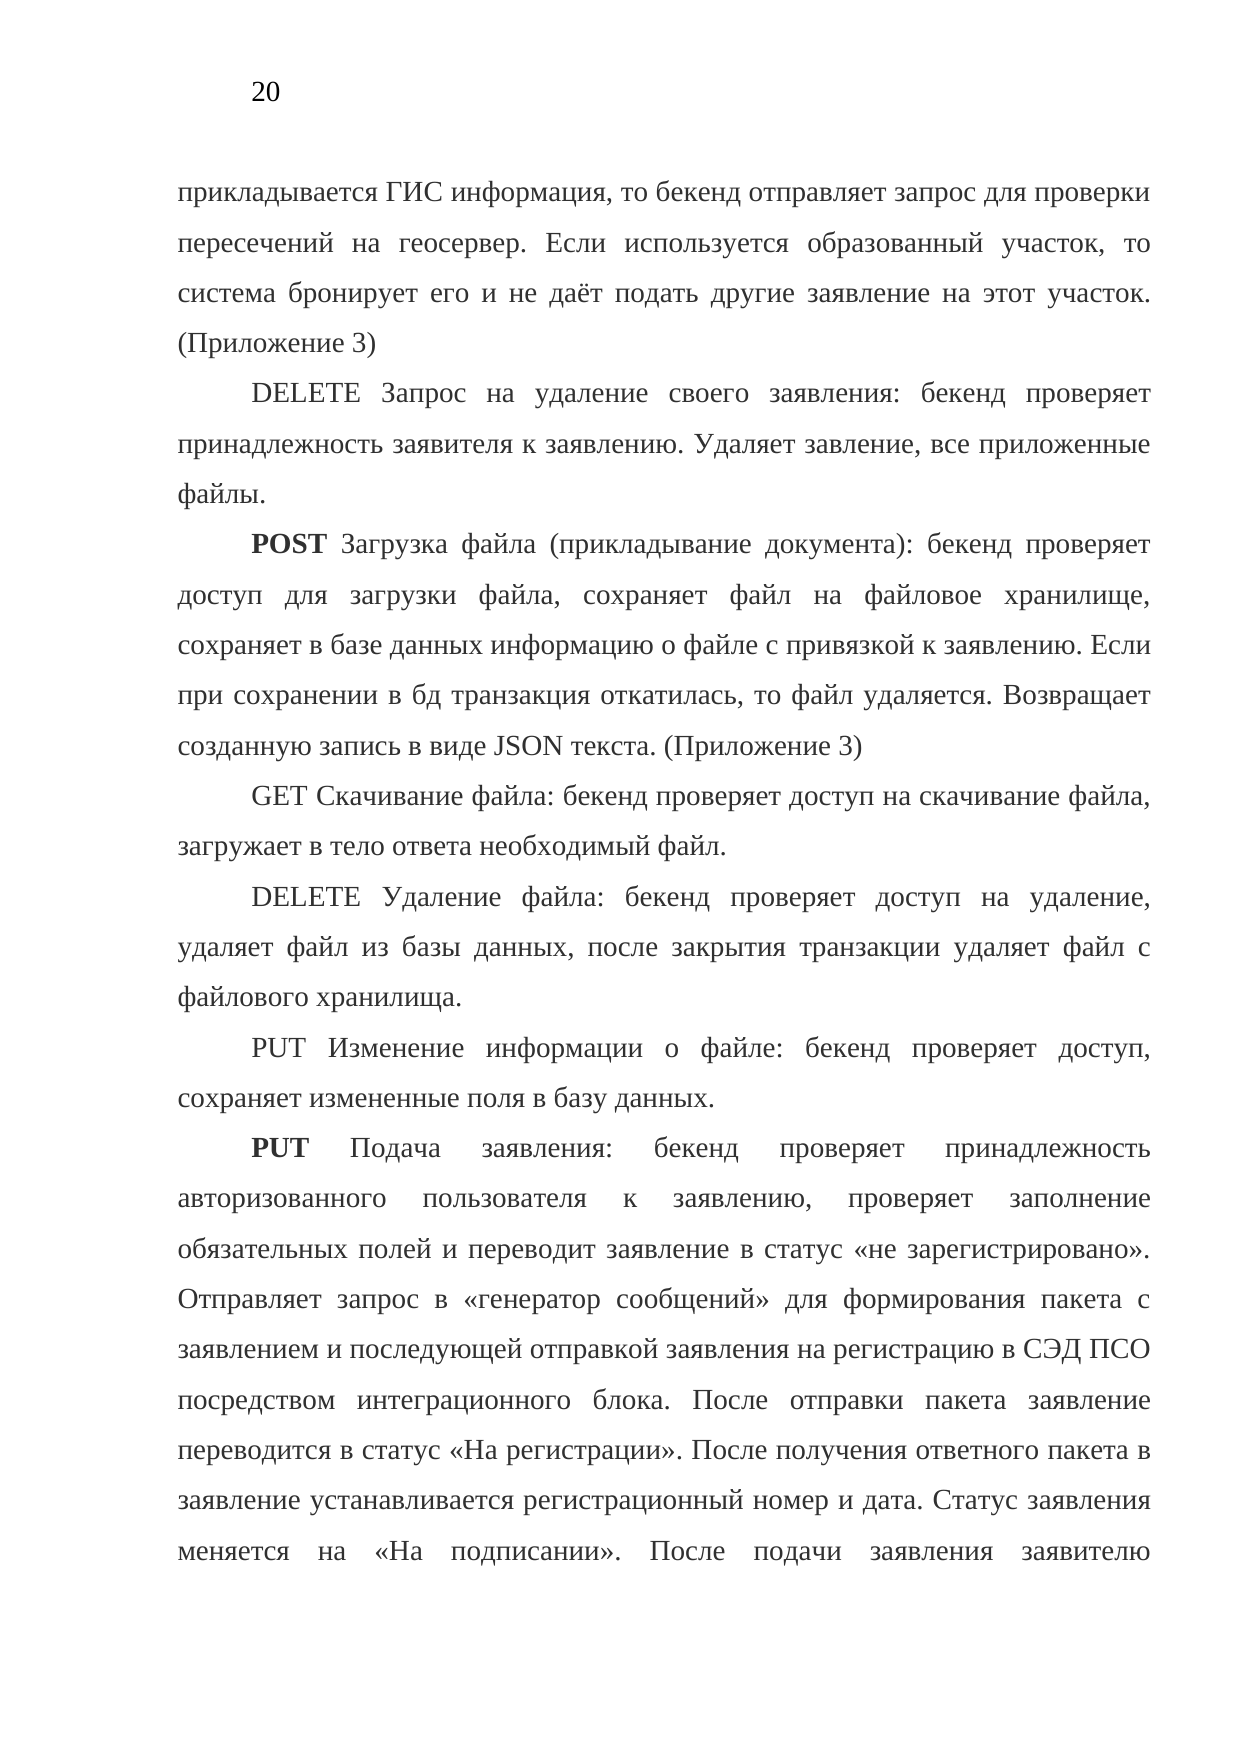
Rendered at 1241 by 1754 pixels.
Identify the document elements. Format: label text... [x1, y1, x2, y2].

text DELETE Удаление файла: бекенд проверяет доступ на удаление, удаляет файл из базы данных, после закрытия транзакции удаляет файл с файлового хранилища. [177, 879, 1152, 1013]
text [177, 1130, 1152, 1566]
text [177, 174, 1152, 359]
text PUT Изменение информации о файле: бекенд проверяет доступ, сохраняет измененные поля в базу данных. [177, 1030, 1152, 1113]
text POST Загрузка файла (прикладывание документа): бекенд проверяет доступ для загрузки файла, сохраняет файл на файловое хранилище, сохраняет в базе данных информацию о файле с привязкой к заявлению. Если при сохранении в бд транзакция откатилась, то файл удаляется. Возвращает созданную запись в виде JSON текста. (Приложение 3) [177, 527, 1152, 761]
text DELETE Запрос на удаление своего заявления: бекенд проверяет принадлежность заявителя к заявлению. Удаляет завление, все приложенные файлы. [177, 376, 1152, 510]
text GET Скачивание файла: бекенд проверяет доступ на скачивание файла, загружает в тело ответа необходимый файл. [177, 778, 1152, 862]
